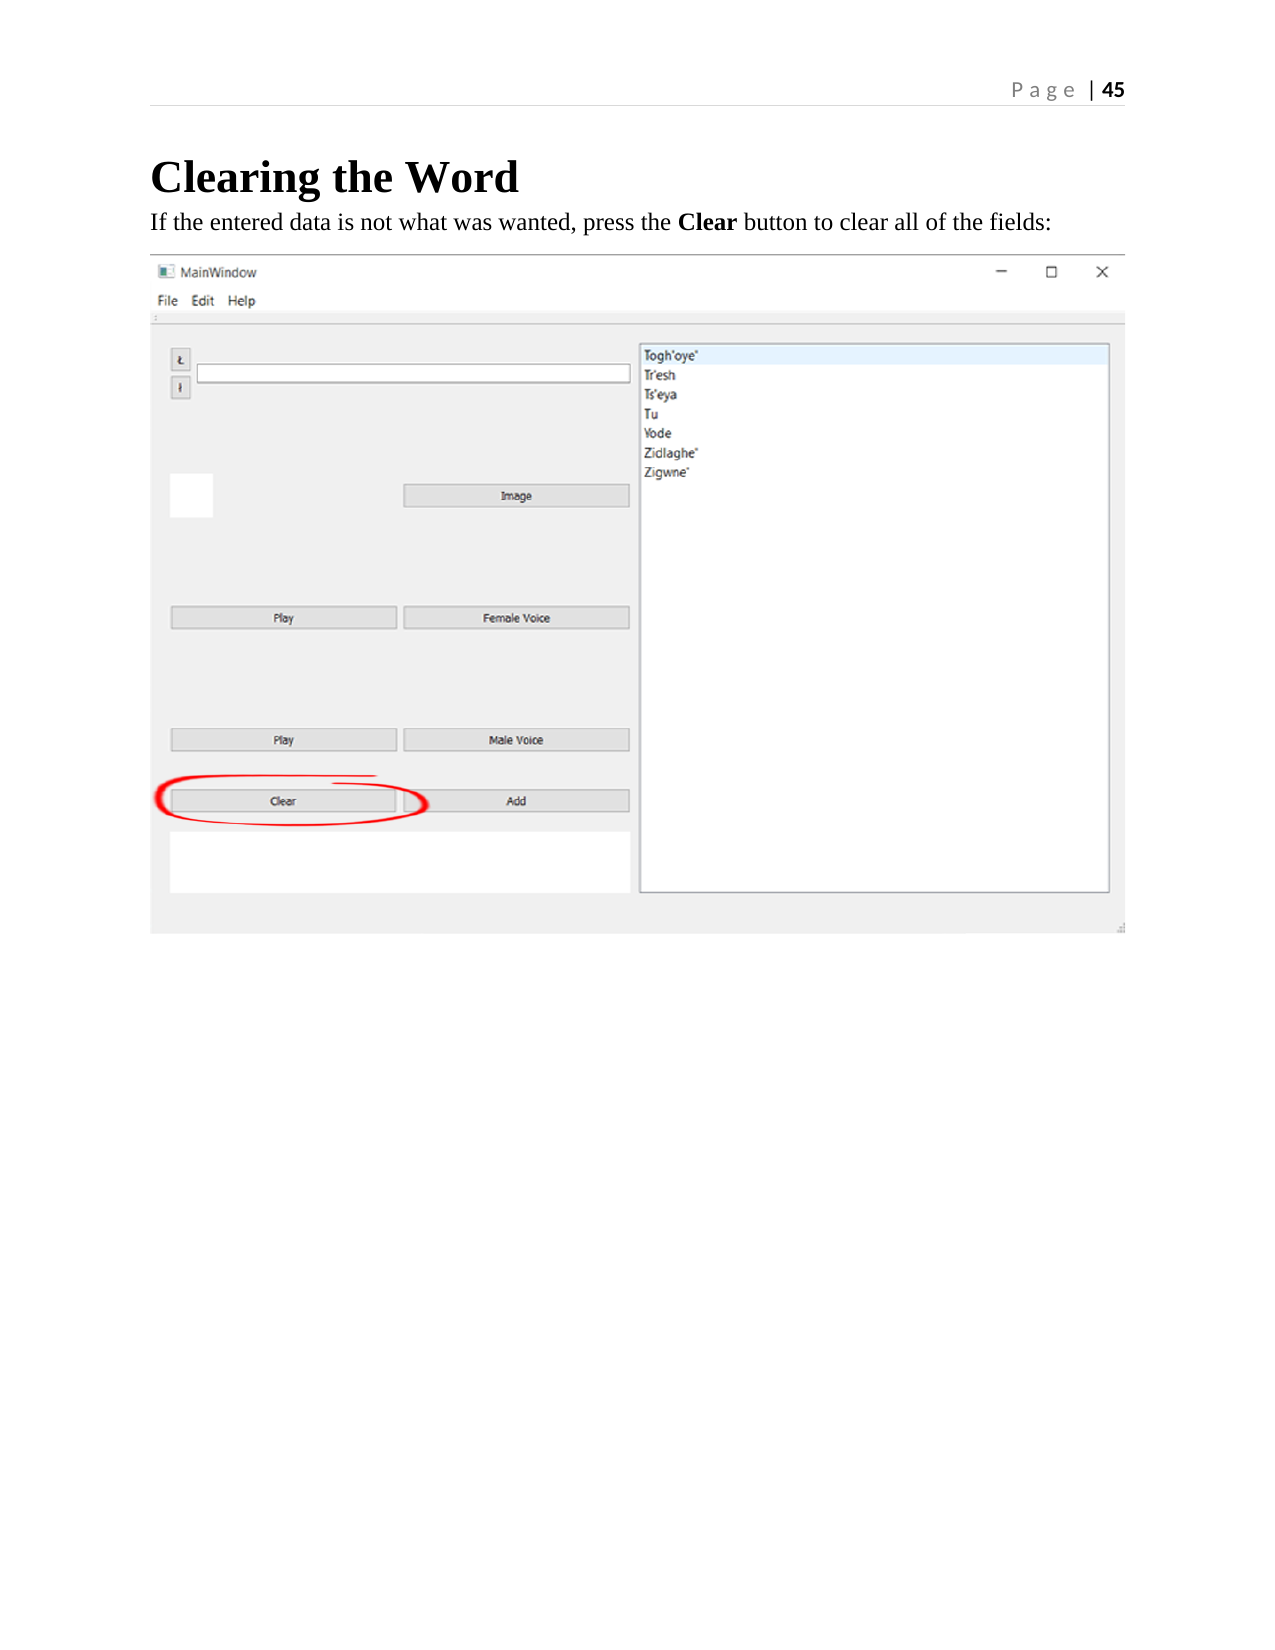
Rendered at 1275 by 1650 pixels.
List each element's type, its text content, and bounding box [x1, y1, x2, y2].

picture [150, 254, 1125, 934]
text If the entered data is not what was wanted, press the Clear button to clear all of the fields: [150, 207, 1125, 236]
subtitle Clearing the Word [150, 150, 1125, 203]
